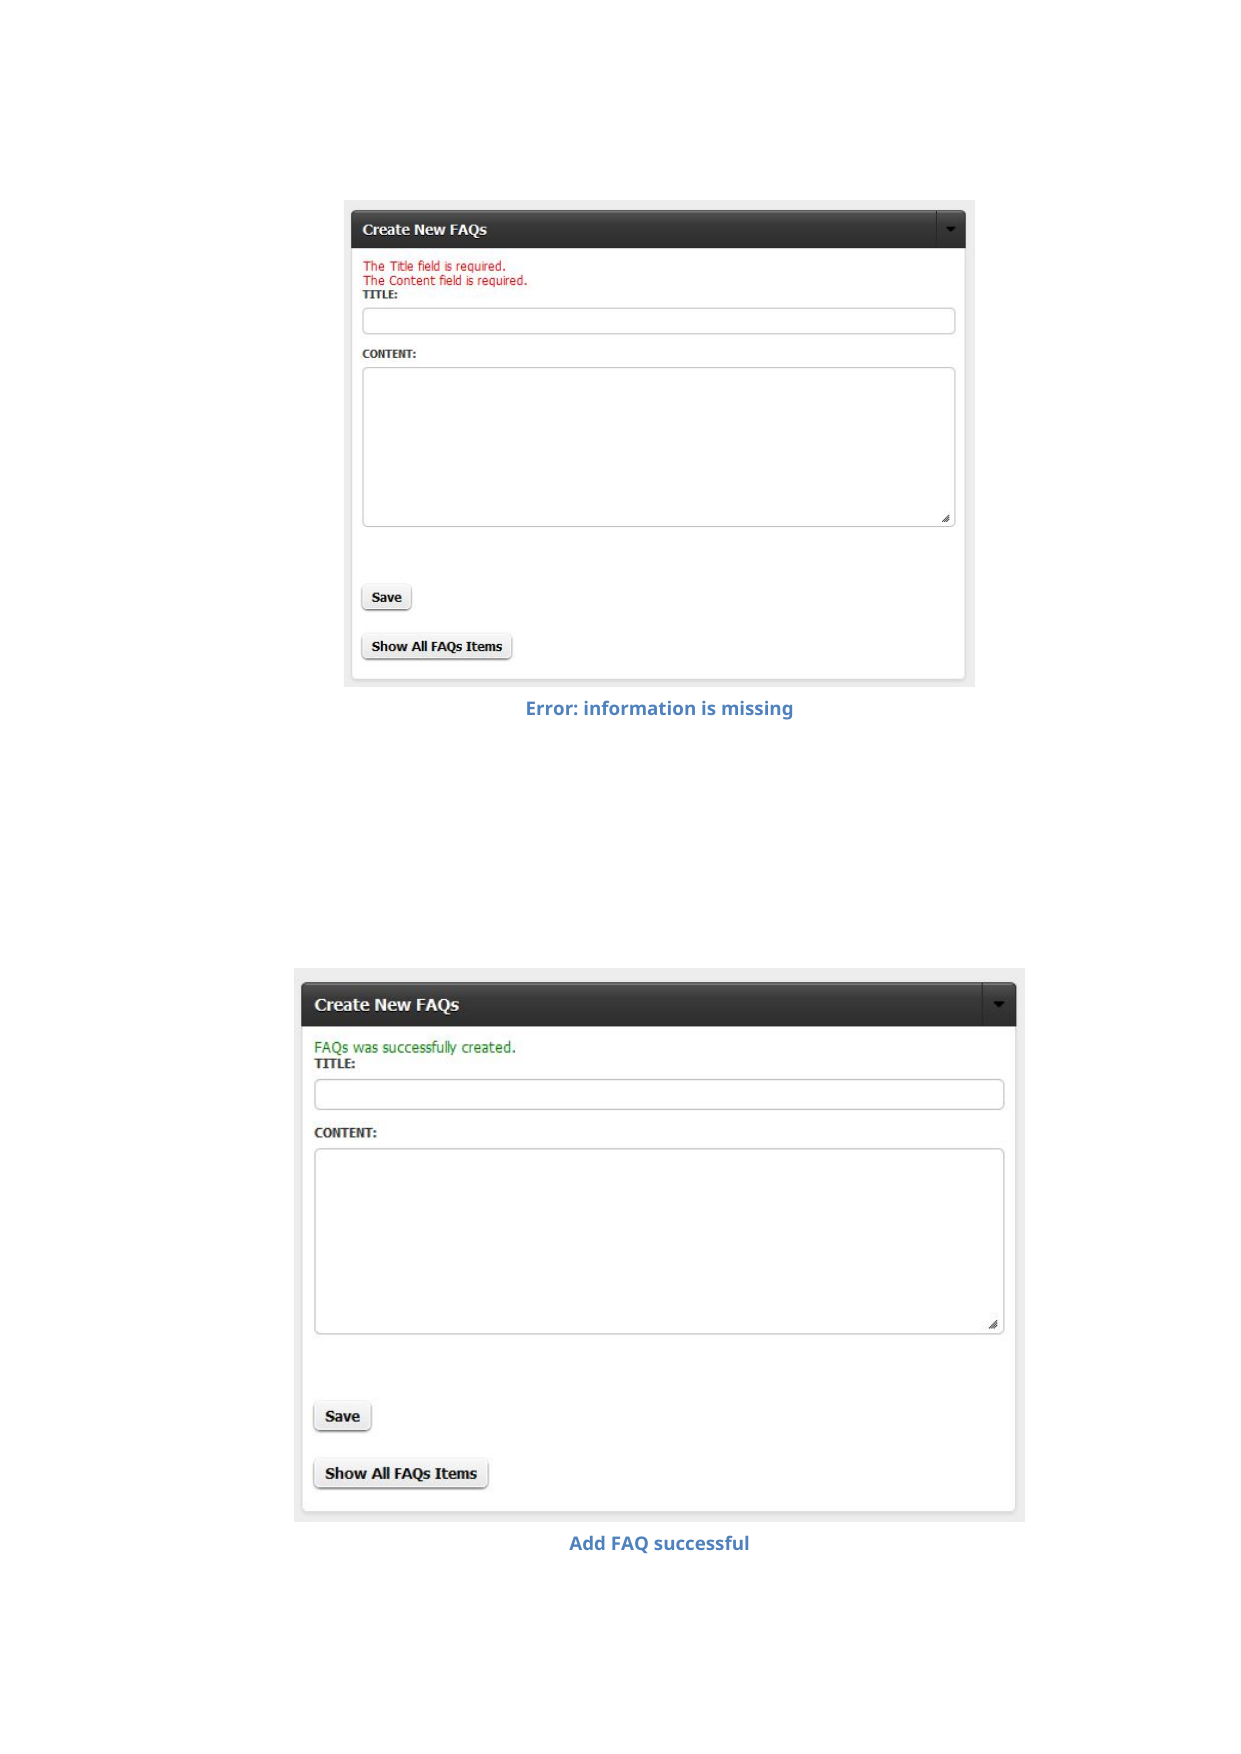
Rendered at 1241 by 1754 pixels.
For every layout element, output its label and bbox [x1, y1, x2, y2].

picture [343, 200, 976, 687]
picture [293, 968, 1025, 1522]
